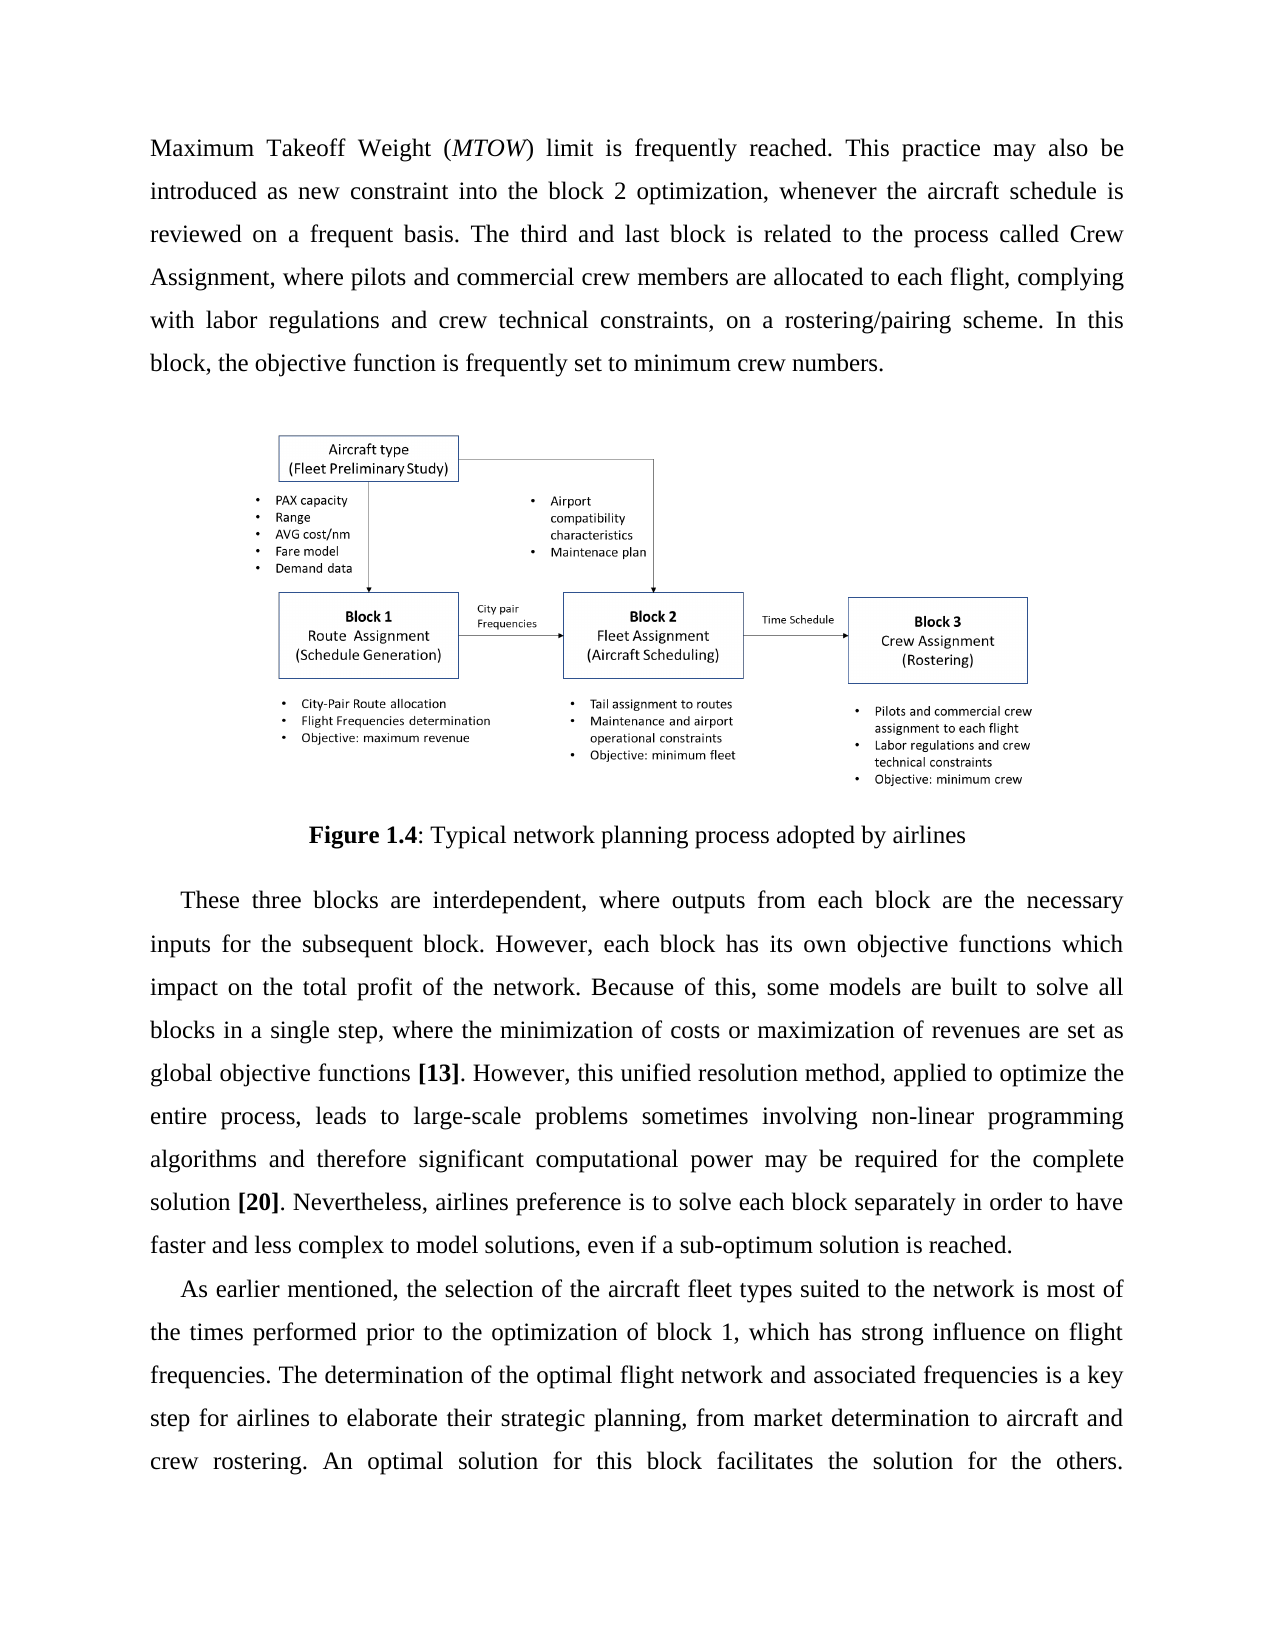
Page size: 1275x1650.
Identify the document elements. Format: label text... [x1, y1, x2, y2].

text These three blocks are interdependent, where outputs from each block are the necessary inputs for the subsequent block. However, each block has its own objective functions which impact on the total profit of the network. Because of this, some models are built to solve all blocks in a single step, where the minimization of costs or maximization of revenues are set as global objective functions . However, this unified resolution method, applied to optimize the entire process, leads to large-scale problems sometimes involving non-linear programming algorithms and therefore significant computational power may be required for the complete solution . Nevertheless, airlines preference is to solve each block separately in order to have faster and less complex to model solutions, even if a sub-optimum solution is reached. [150, 886, 1125, 1259]
picture [247, 434, 1058, 796]
text Figure 1.4: Typical network planning process adopted by airlines [150, 820, 1125, 849]
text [150, 133, 1125, 377]
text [150, 1274, 1125, 1475]
